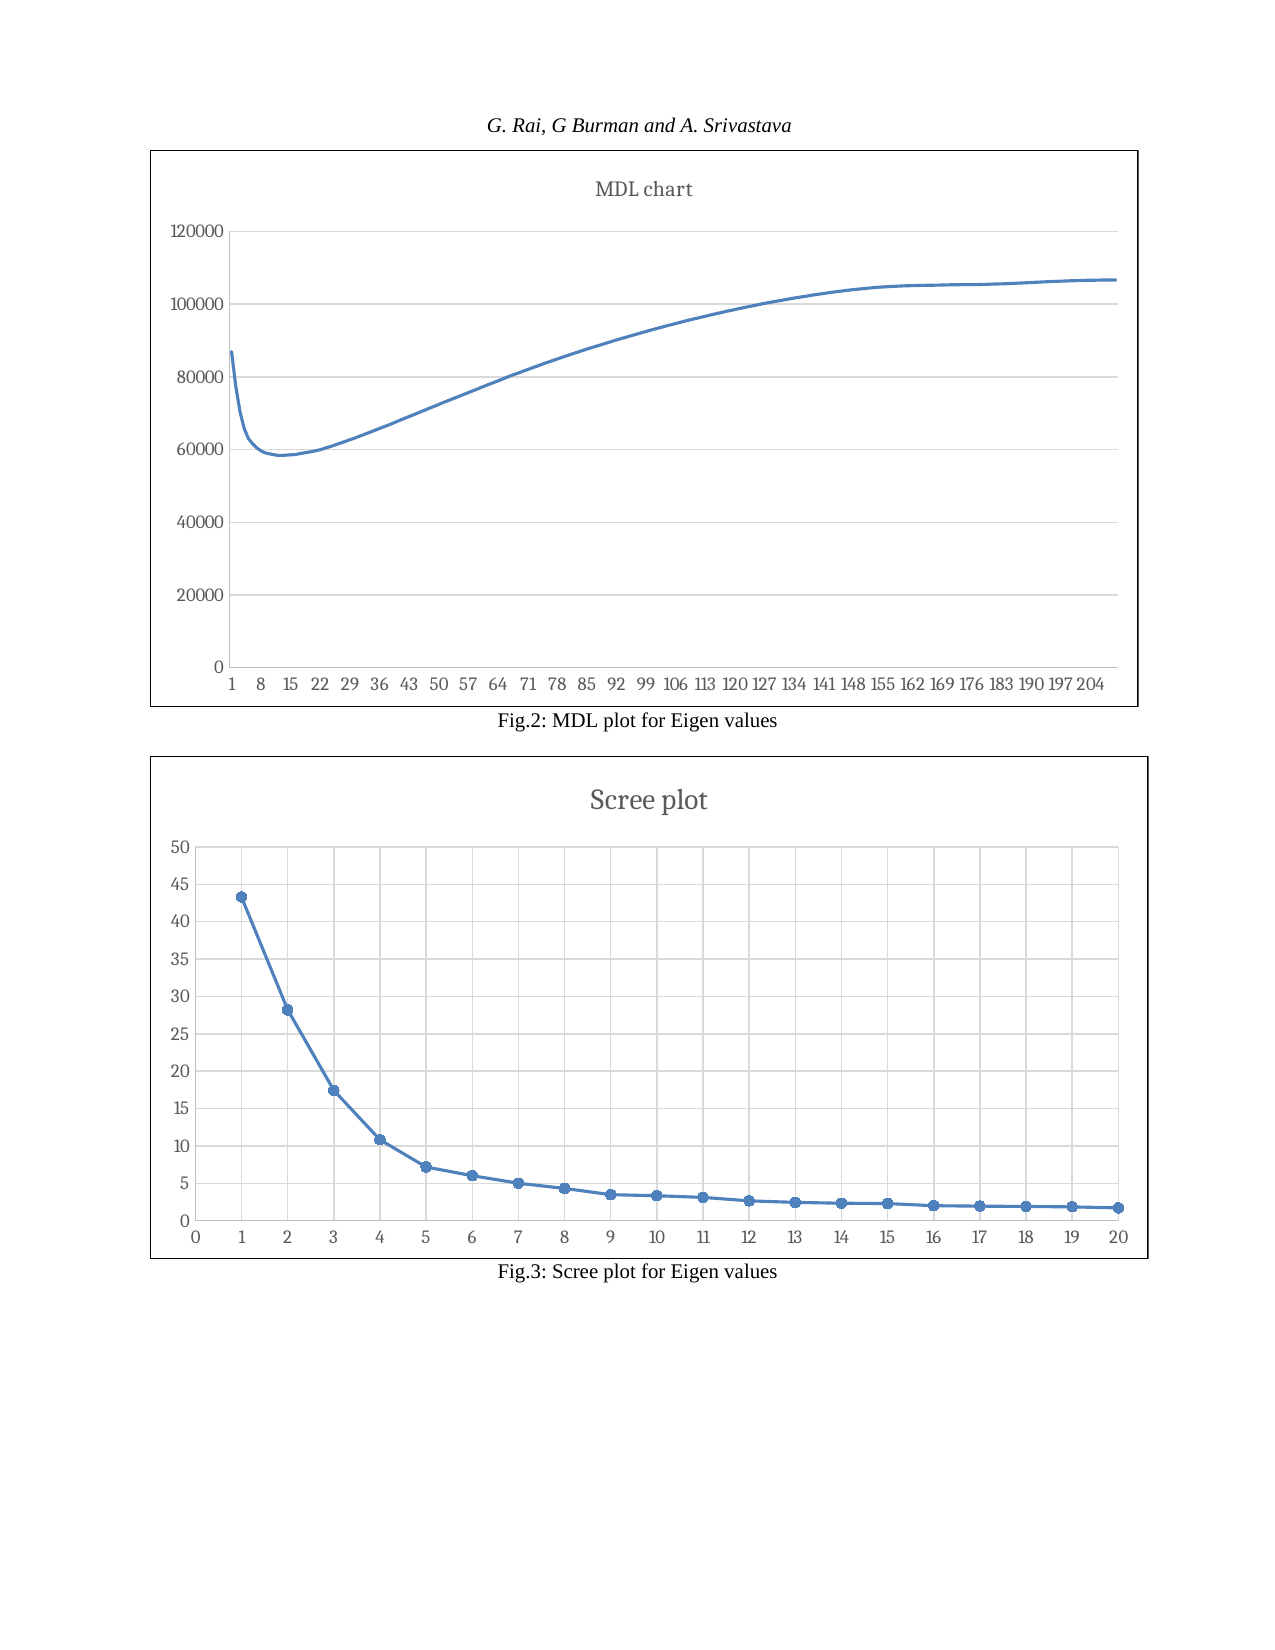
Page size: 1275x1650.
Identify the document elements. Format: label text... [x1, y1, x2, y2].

text Fig.2: MDL plot for Eigen values [150, 707, 1125, 732]
text Fig.3: Scree plot for Eigen values [150, 1259, 1125, 1283]
